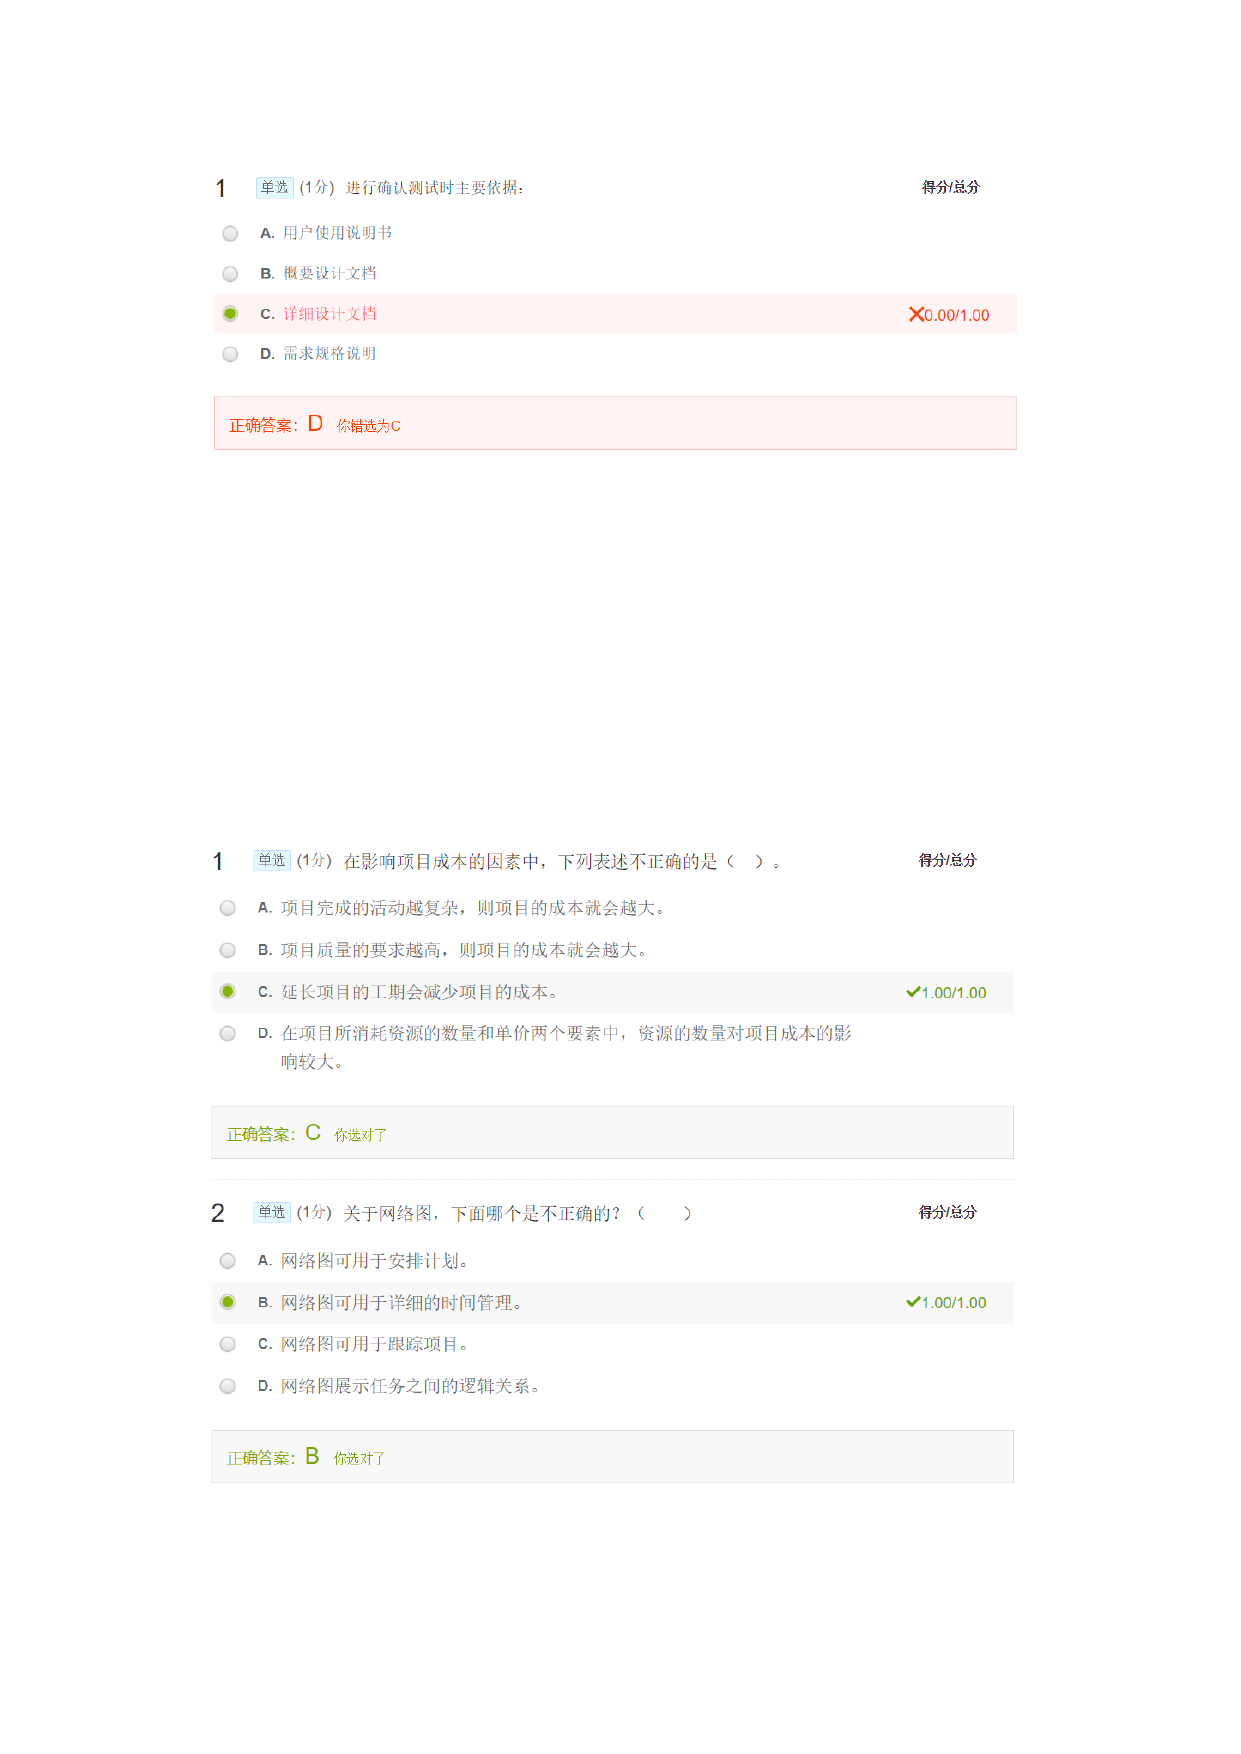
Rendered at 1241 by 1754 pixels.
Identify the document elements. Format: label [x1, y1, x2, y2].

picture [187, 162, 1053, 465]
picture [187, 828, 1053, 1501]
